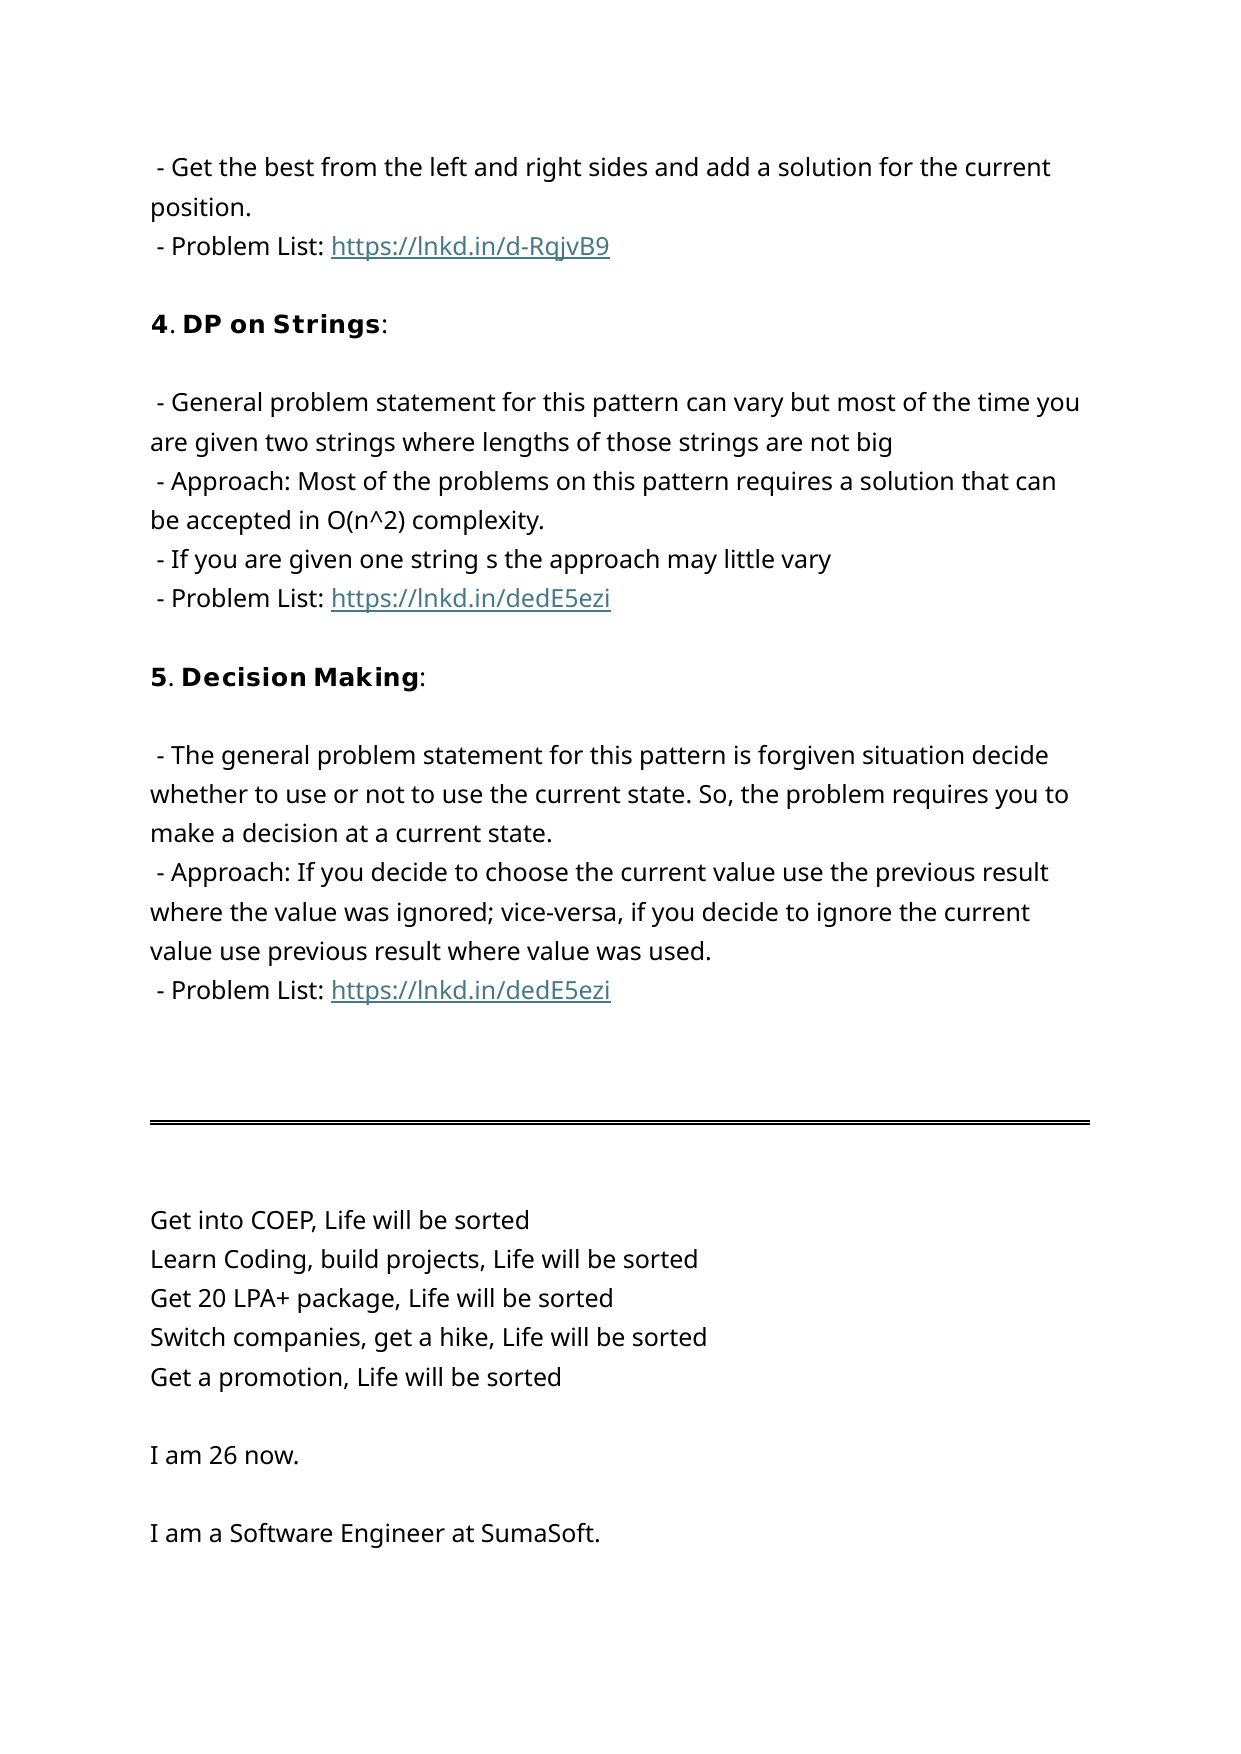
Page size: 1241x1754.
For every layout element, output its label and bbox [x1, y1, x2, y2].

text [150, 1203, 1090, 1589]
text [150, 150, 1090, 1007]
